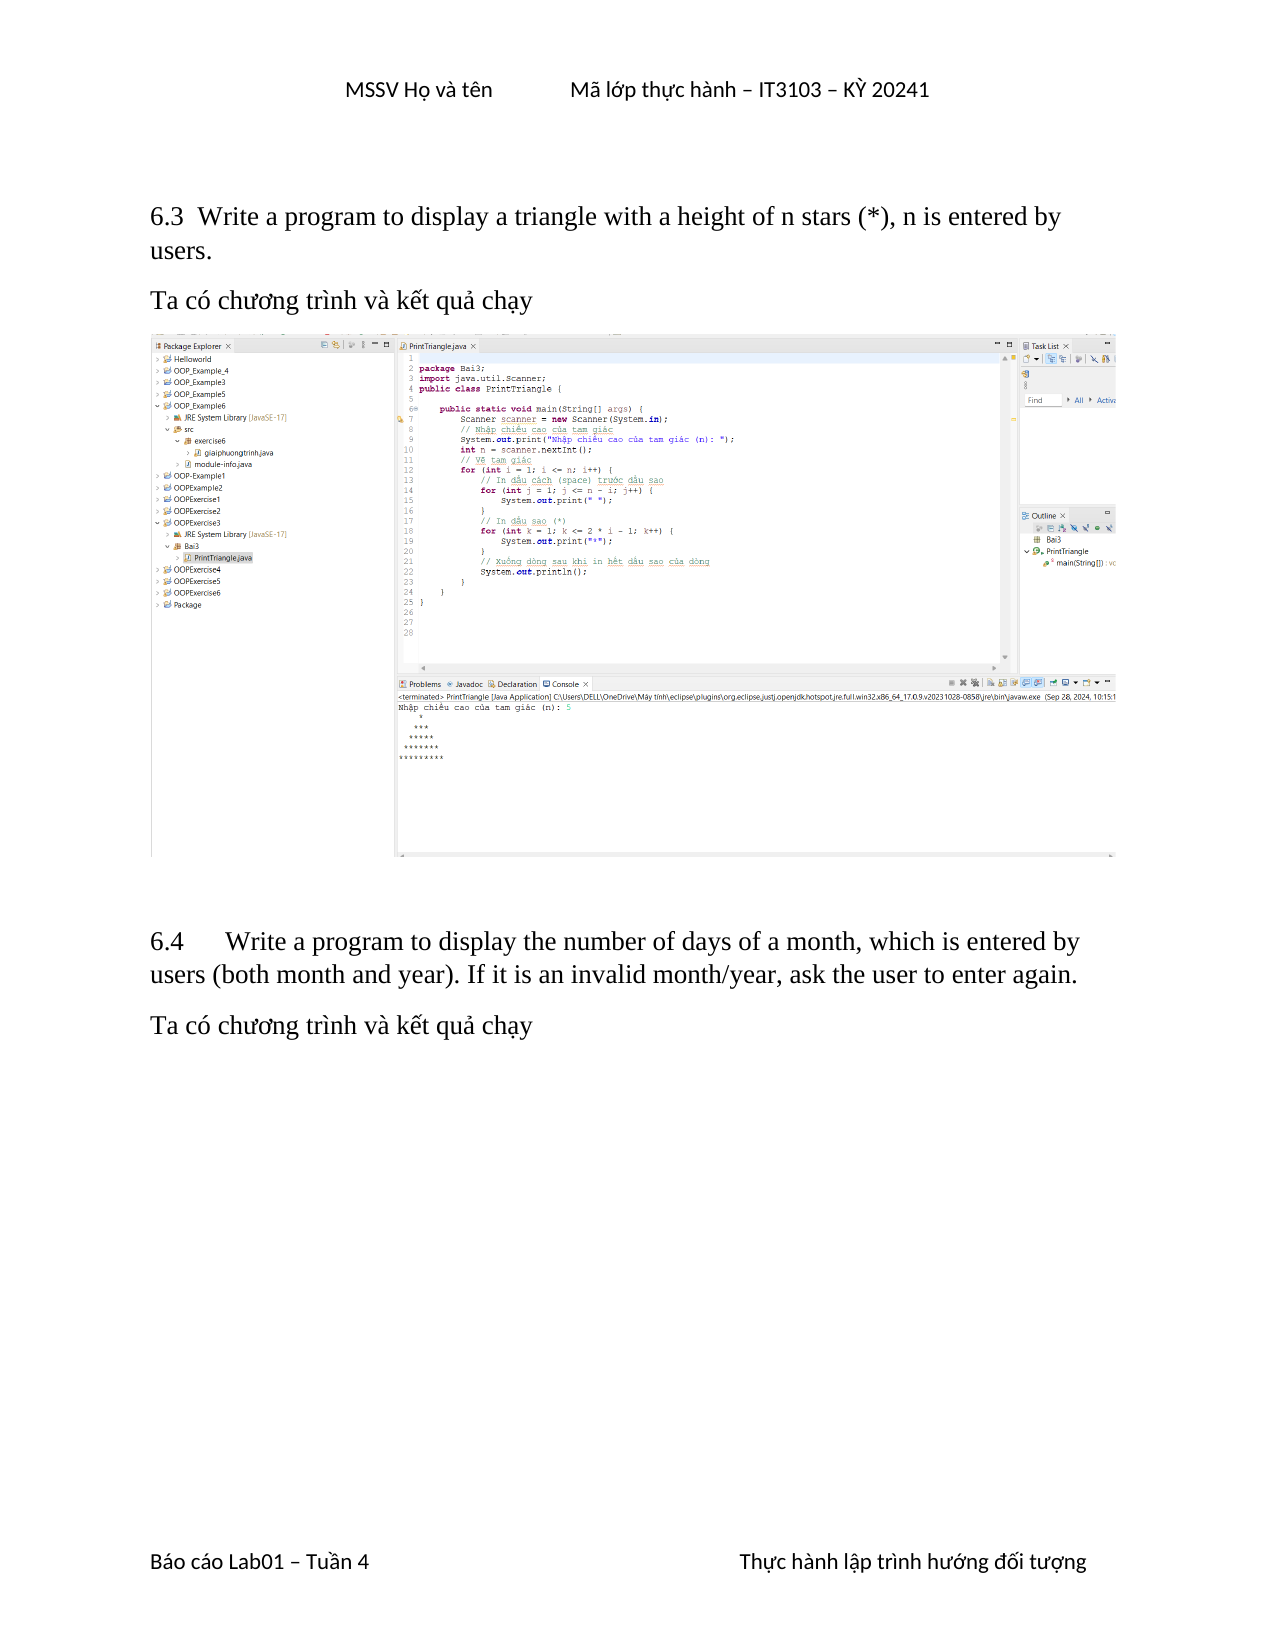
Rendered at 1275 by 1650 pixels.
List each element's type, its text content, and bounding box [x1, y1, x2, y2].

text Ta có chương trình và kết quả chạy [150, 1009, 1125, 1040]
picture [151, 334, 1116, 857]
text Ta có chương trình và kết quả chạy [150, 284, 1125, 315]
text 6.3 Write a program to display a triangle with a height of n stars (*), n is entered by users. [150, 200, 1125, 265]
text 6.4 Write a program to display the number of days of a month, which is entered by users (both month and year). If it is an invalid month/year, ask the user to enter again. [150, 925, 1125, 990]
